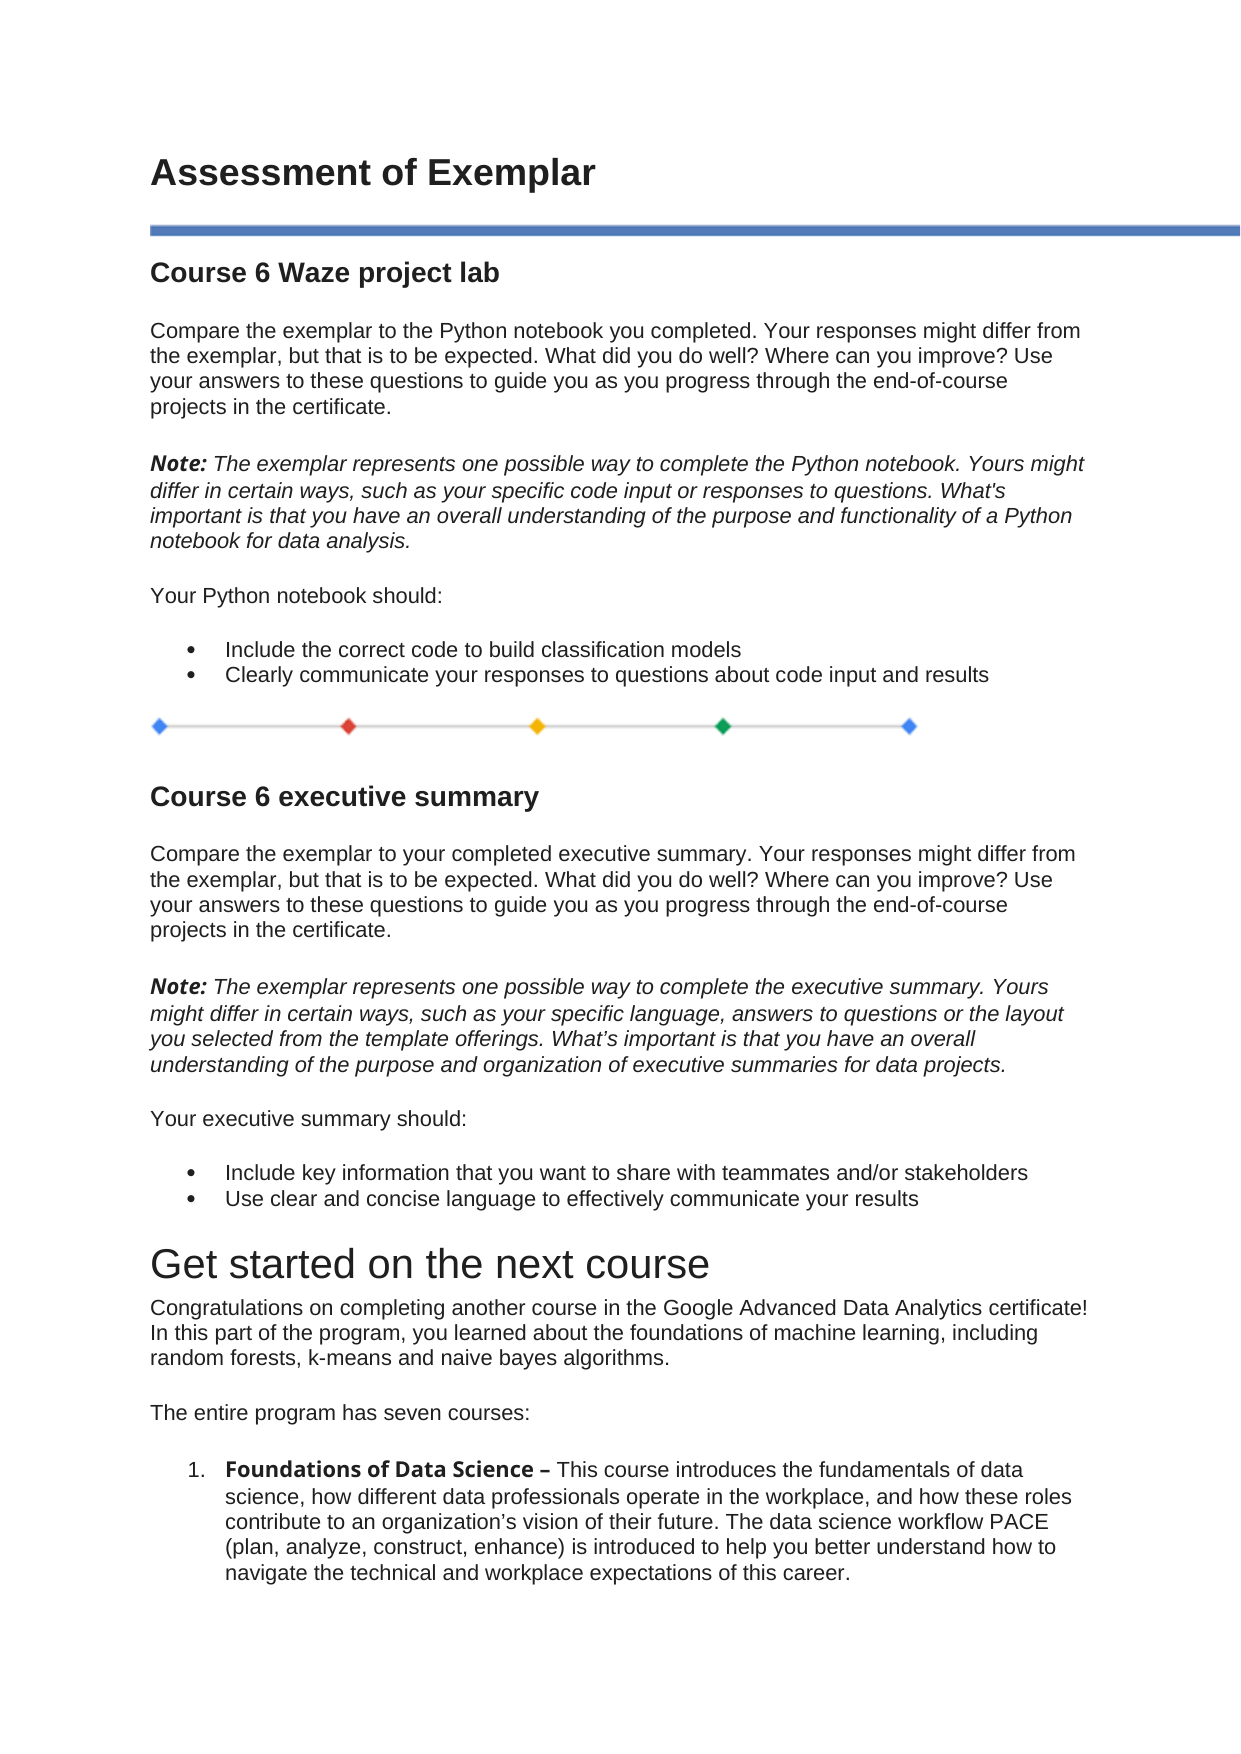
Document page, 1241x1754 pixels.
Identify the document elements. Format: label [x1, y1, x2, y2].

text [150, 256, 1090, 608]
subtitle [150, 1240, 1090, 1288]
picture [150, 222, 1241, 241]
picture [150, 716, 1241, 737]
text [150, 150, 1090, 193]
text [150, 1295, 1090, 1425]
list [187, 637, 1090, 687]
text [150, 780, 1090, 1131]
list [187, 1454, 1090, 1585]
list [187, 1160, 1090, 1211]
